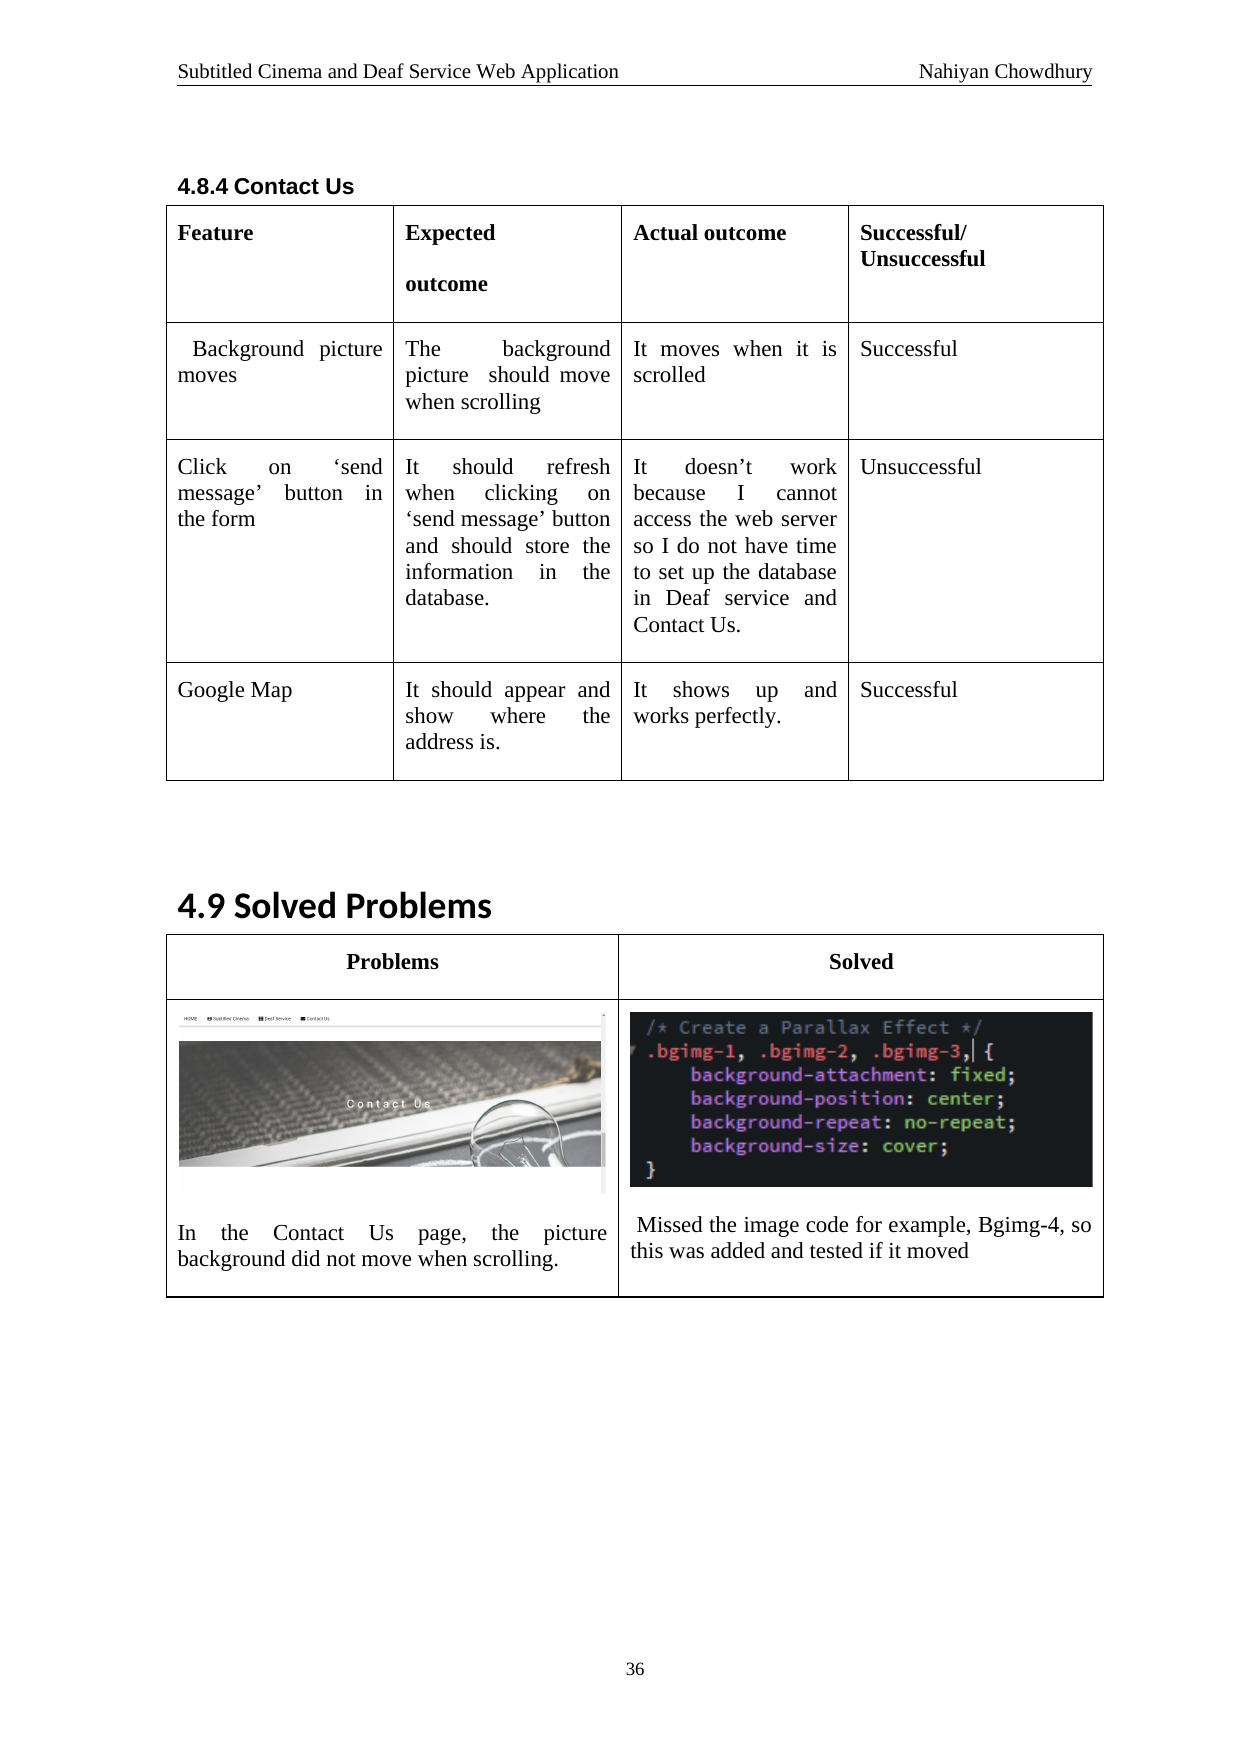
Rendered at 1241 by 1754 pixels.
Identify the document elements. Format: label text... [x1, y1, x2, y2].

table_header Problems [167, 935, 618, 999]
picture [179, 1012, 606, 1194]
table_header Actual outcome [622, 206, 848, 322]
subtitle Contact Us [177, 173, 1092, 199]
table_cell Successful [849, 663, 1103, 780]
table_cell It should appear and show where the address is. [394, 663, 621, 780]
table_header Solved [619, 935, 1103, 999]
table_cell Click on ‘send message’ button in the form [167, 440, 393, 662]
table_cell The background picture should move when scrolling [394, 323, 621, 439]
table_cell It moves when it is scrolled [622, 323, 848, 439]
table_cell Unsuccessful [849, 440, 1103, 662]
table_cell It shows up and works perfectly. [622, 663, 848, 780]
table_header Expected outcome [394, 206, 621, 322]
table_cell Successful [849, 323, 1103, 439]
table_header Feature [167, 206, 393, 322]
table_cell It doesn’t work because I cannot access the web server so I do not have time to set up the database in Deaf service and Contact Us. [622, 440, 848, 662]
picture [630, 1012, 1093, 1187]
table_cell Google Map [167, 663, 393, 780]
table_cell In the Contact Us page, the picture background did not move when scrolling. [167, 1000, 618, 1296]
subtitle Solved Problems [177, 882, 1092, 928]
table_cell Background picture moves [167, 323, 393, 439]
table_cell It should refresh when clicking on ‘send message’ button and should store the information in the database. [394, 440, 621, 662]
table_header Successful/Unsuccessful [849, 206, 1103, 322]
table_cell Missed the image code for example, Bgimg-4, so this was added and tested if it moved [619, 1000, 1103, 1296]
